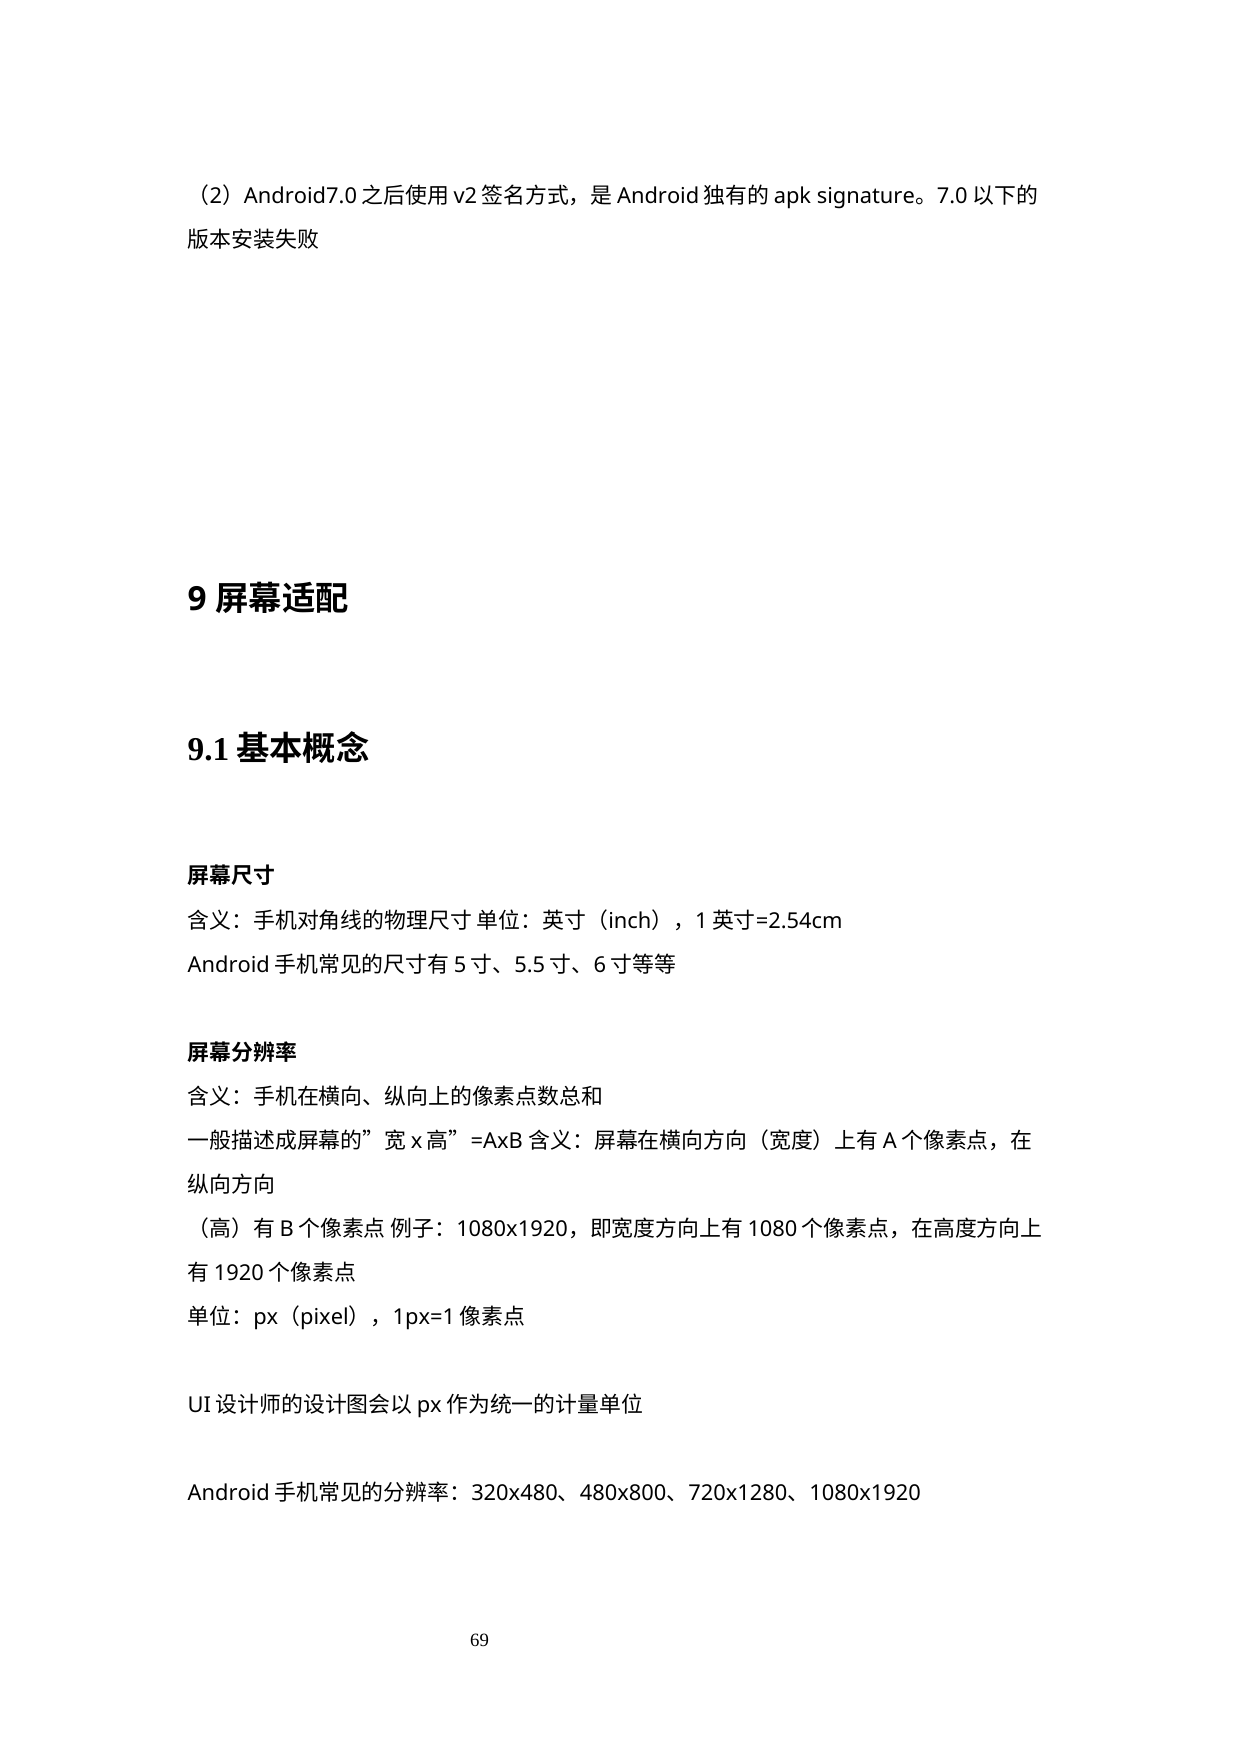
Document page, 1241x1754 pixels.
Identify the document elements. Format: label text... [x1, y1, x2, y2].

text Android手机常见的尺寸有5寸、5.5寸、6寸等等 [187, 941, 1053, 984]
text 含义：手机对角线的物理尺寸 单位：英寸（inch），1英寸=2.54cm [187, 896, 1053, 941]
text Android手机常见的分辨率：320x480、480x800、720x1280、1080x1920 [187, 1469, 1053, 1513]
text 单位：px（pixel），1px=1像素点 [187, 1293, 1053, 1337]
text UI设计师的设计图会以px作为统一的计量单位 [187, 1381, 1053, 1425]
text 一般描述成屏幕的”宽x高”=AxB 含义：屏幕在横向方向（宽度）上有A个像素点，在纵向方向 [187, 1117, 1053, 1205]
subtitle 9.1基本概念 [187, 702, 1053, 790]
text 屏幕尺寸 [187, 852, 1053, 896]
text 屏幕分辨率 [187, 1029, 1053, 1073]
text 含义：手机在横向、纵向上的像素点数总和 [187, 1073, 1053, 1117]
list Android7.0之后使用v2签名方式，是Android独有的apk signature。7.0以下的版本安装失败 [187, 172, 1053, 260]
subtitle 9 屏幕适配 [187, 552, 1053, 640]
text （高）有B个像素点 例子：1080x1920，即宽度方向上有1080个像素点，在高度方向上有1920个像素点 [187, 1205, 1053, 1293]
